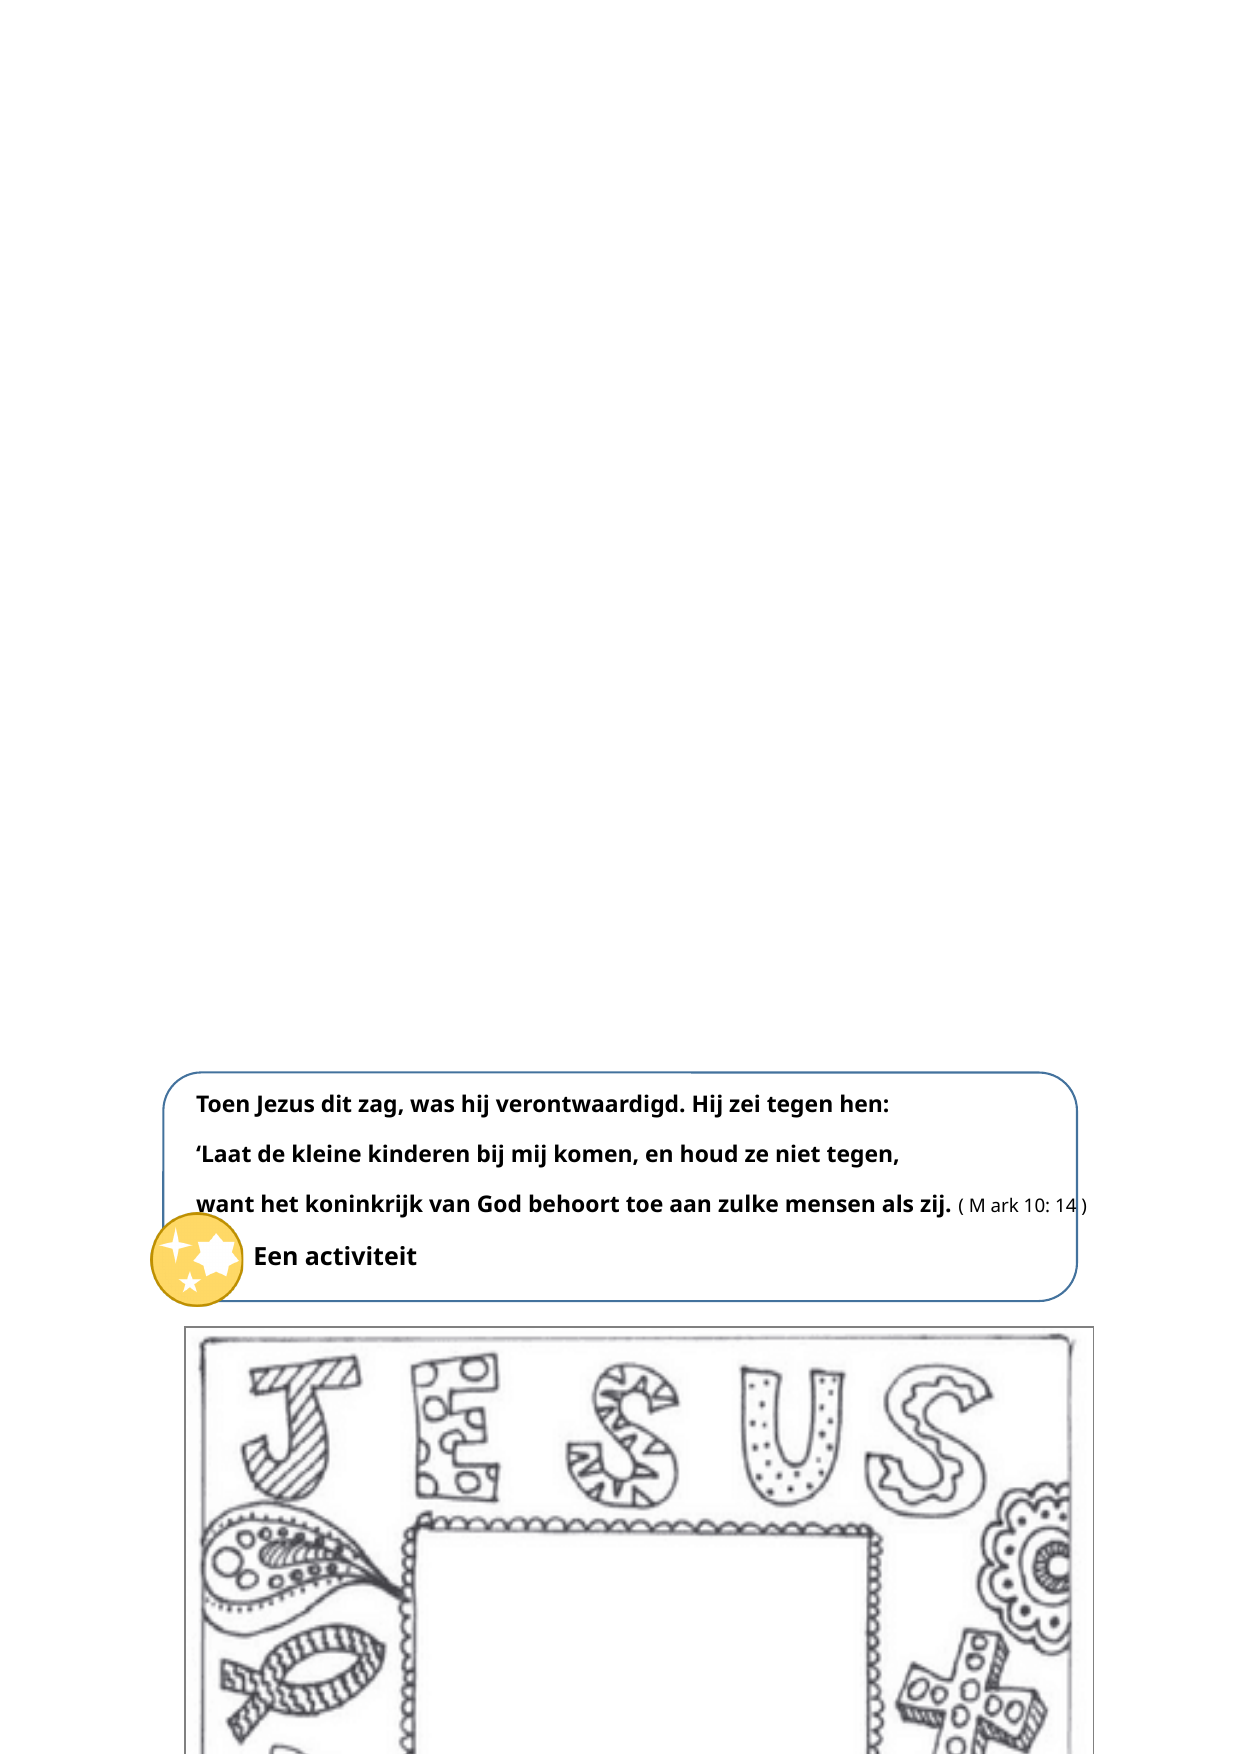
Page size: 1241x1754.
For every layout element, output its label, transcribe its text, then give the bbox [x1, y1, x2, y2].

text ‘Laat de kleine kinderen bij mij komen, en houd ze niet tegen, [150, 1138, 1090, 1169]
picture [150, 1212, 244, 1307]
text Een activiteit [244, 1239, 1090, 1273]
text want het koninkrijk van God behoort toe aan zulke mensen als zij. ( M ark 10: 14 ) [150, 1188, 1090, 1220]
picture [186, 1328, 1093, 1754]
text Toen Jezus dit zag, was hij verontwaardigd. Hij zei tegen hen: [150, 1088, 1090, 1119]
